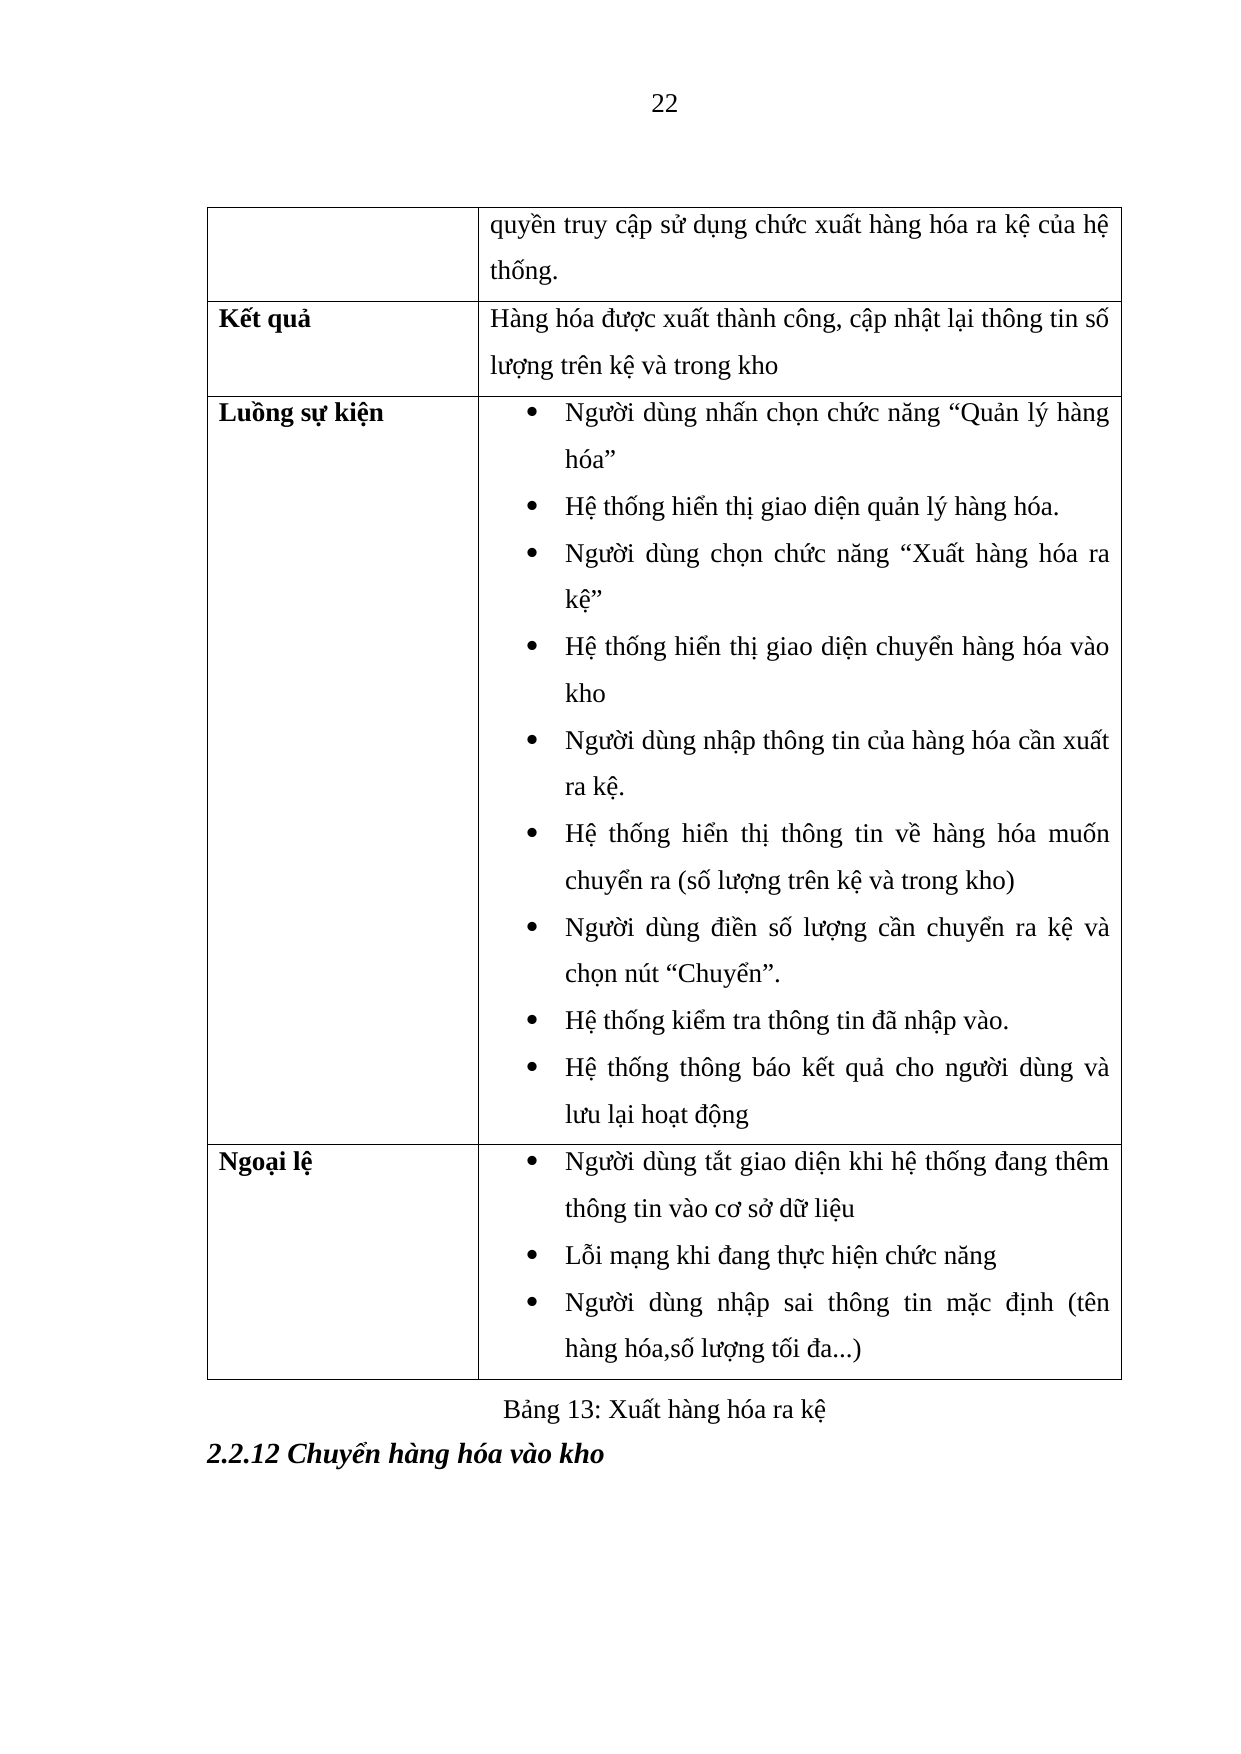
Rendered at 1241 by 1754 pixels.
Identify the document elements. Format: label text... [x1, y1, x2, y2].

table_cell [479, 208, 1121, 301]
table_cell Ngoại lệ [208, 1145, 478, 1379]
table_cell Kết quả [208, 302, 478, 396]
table_cell Hàng hóa được xuất thành công, cập nhật lại thông tin số lượng trên kệ và trong kho [479, 302, 1121, 396]
table_cell Người dùng tắt giao diện khi hệ thống đang thêm thông tin vào cơ sở dữ liệu Lỗi mạng khi đang thực hiện chức năng Người dùng nhập sai thông tin mặc định (tên hàng hóa,số lượng tối đa...) [479, 1145, 1121, 1379]
table_cell Luồng sự kiện [208, 397, 478, 1144]
table_cell Người dùng nhấn chọn chức năng “Quản lý hàng hóa” Hệ thống hiển thị giao diện quản lý hàng hóa. Người dùng chọn chức năng “Xuất hàng hóa ra kệ” Hệ thống hiển thị giao diện chuyển hàng hóa vào kho Người dùng nhập thông tin của hàng hóa cần xuất ra kệ. Hệ thống hiển thị thông tin về hàng hóa muốn chuyển ra (số lượng trên kệ và trong kho) Người dùng điền số lượng cần chuyển ra kệ và chọn nút “Chuyển”. Hệ thống kiểm tra thông tin đã nhập vào. Hệ thống thông báo kết quả cho người dùng và lưu lại hoạt động [479, 397, 1121, 1144]
subtitle Chuyển hàng hóa vào kho [207, 1436, 1122, 1470]
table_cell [208, 208, 478, 301]
